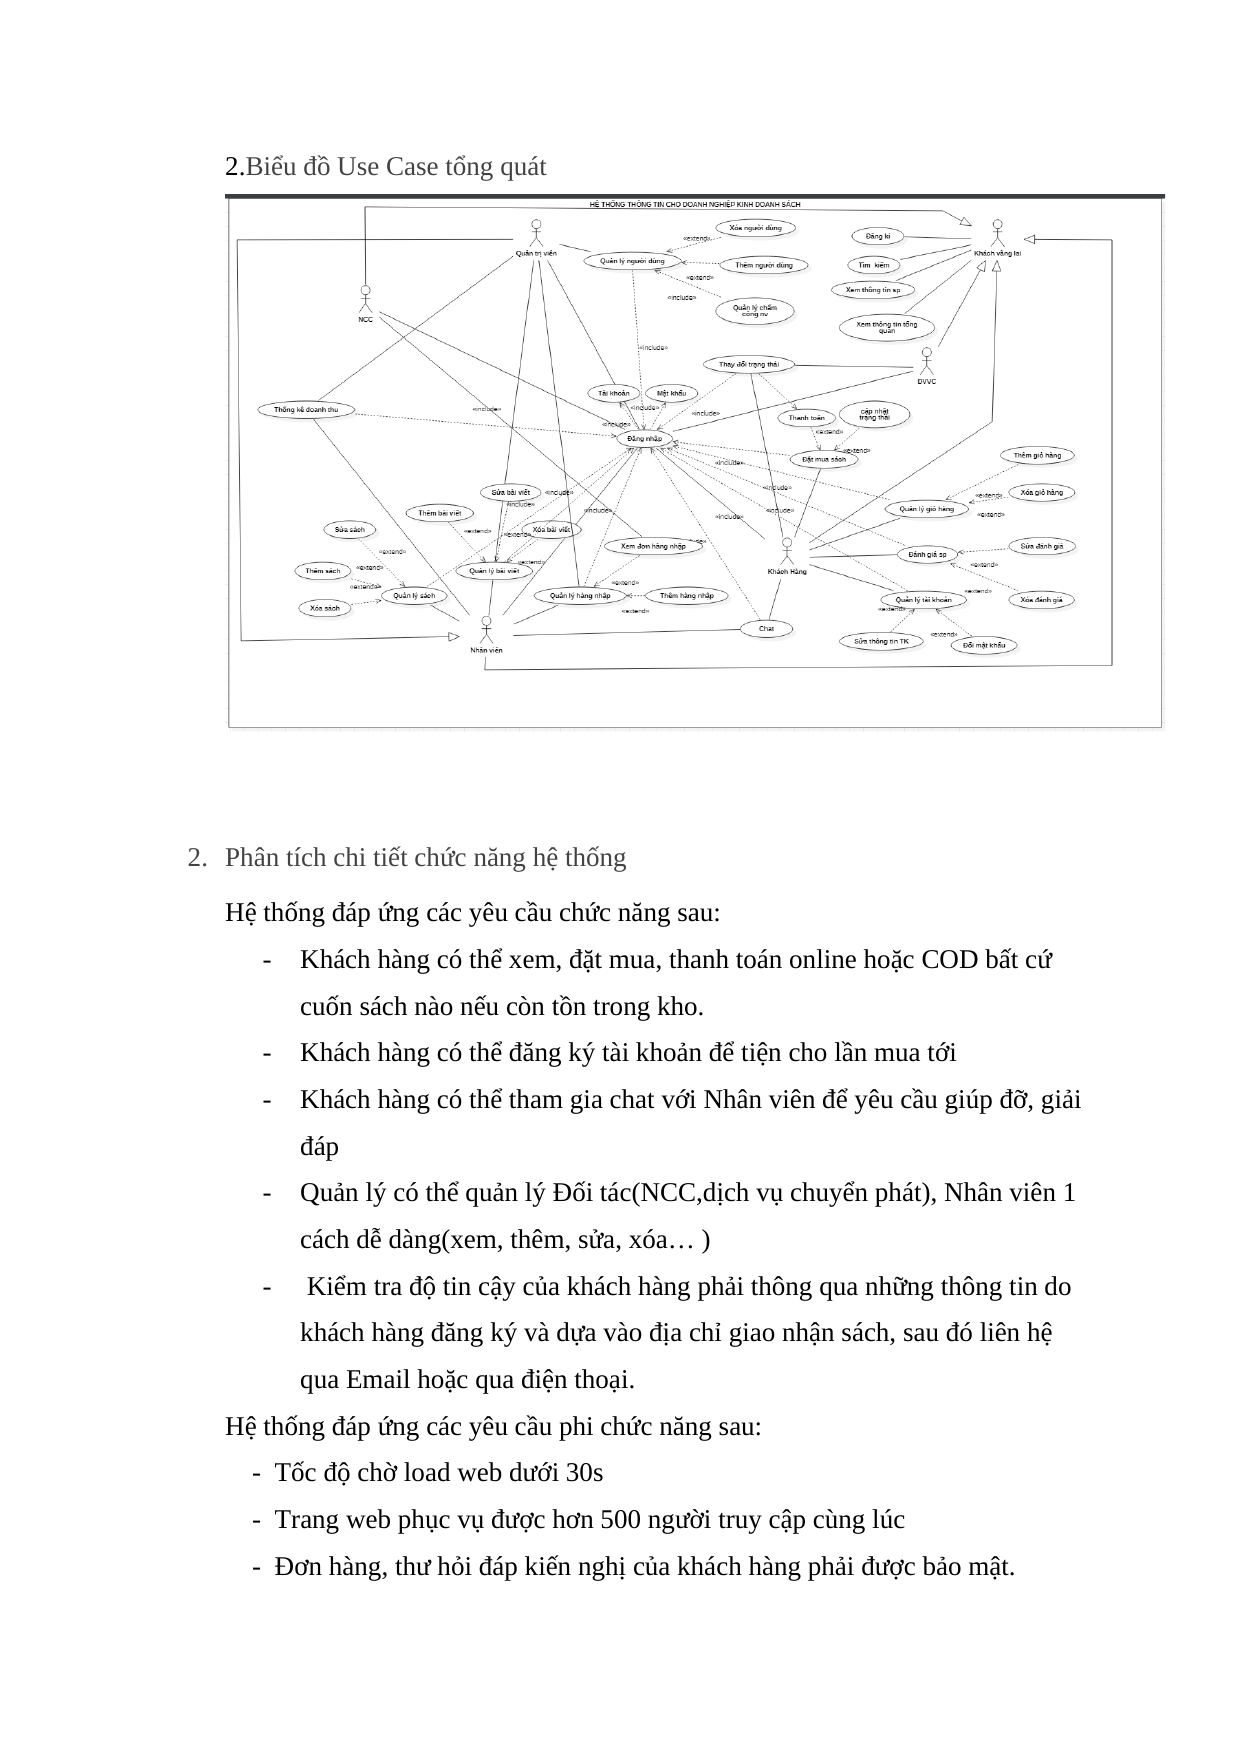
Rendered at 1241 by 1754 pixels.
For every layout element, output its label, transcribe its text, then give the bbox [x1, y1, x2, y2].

picture [225, 194, 1166, 732]
list Quản lý có thể quản lý Đối tác(NCC,dịch vụ chuyển phát), Nhân viên 1 cách dễ dàng(xem, thêm, sửa, xóa… ) [262, 1177, 1090, 1254]
text Hệ thống đáp ứng các yêu cầu chức năng sau: [150, 897, 1090, 928]
list Khách hàng có thể xem, đặt mua, thanh toán online hoặc COD bất cứ cuốn sách nào nếu còn tồn trong kho. [262, 943, 1090, 1021]
text 2.Biểu đồ Use Case tổng quát [225, 150, 1090, 194]
list Khách hàng có thể tham gia chat với Nhân viên để yêu cầu giúp đỡ, giải đáp [262, 1083, 1090, 1161]
list Khách hàng có thể đăng ký tài khoản để tiện cho lần mua tới [262, 1037, 1090, 1068]
list Kiểm tra độ tin cậy của khách hàng phải thông qua những thông tin do khách hàng đăng ký và dựa vào địa chỉ giao nhận sách, sau đó liên hệ qua Email hoặc qua điện thoại. [262, 1270, 1090, 1394]
text - Đơn hàng, thư hỏi đáp kiến nghị của khách hàng phải được bảo mật. [225, 1550, 1090, 1581]
text - Trang web phục vụ được hơn 500 người truy cập cùng lúc [150, 1503, 1090, 1534]
text - Tốc độ chờ load web dưới 30s [150, 1457, 1090, 1488]
text Hệ thống đáp ứng các yêu cầu phi chức năng sau: [150, 1410, 1090, 1441]
subtitle Phân tích chi tiết chức năng hệ thống [187, 842, 1090, 873]
